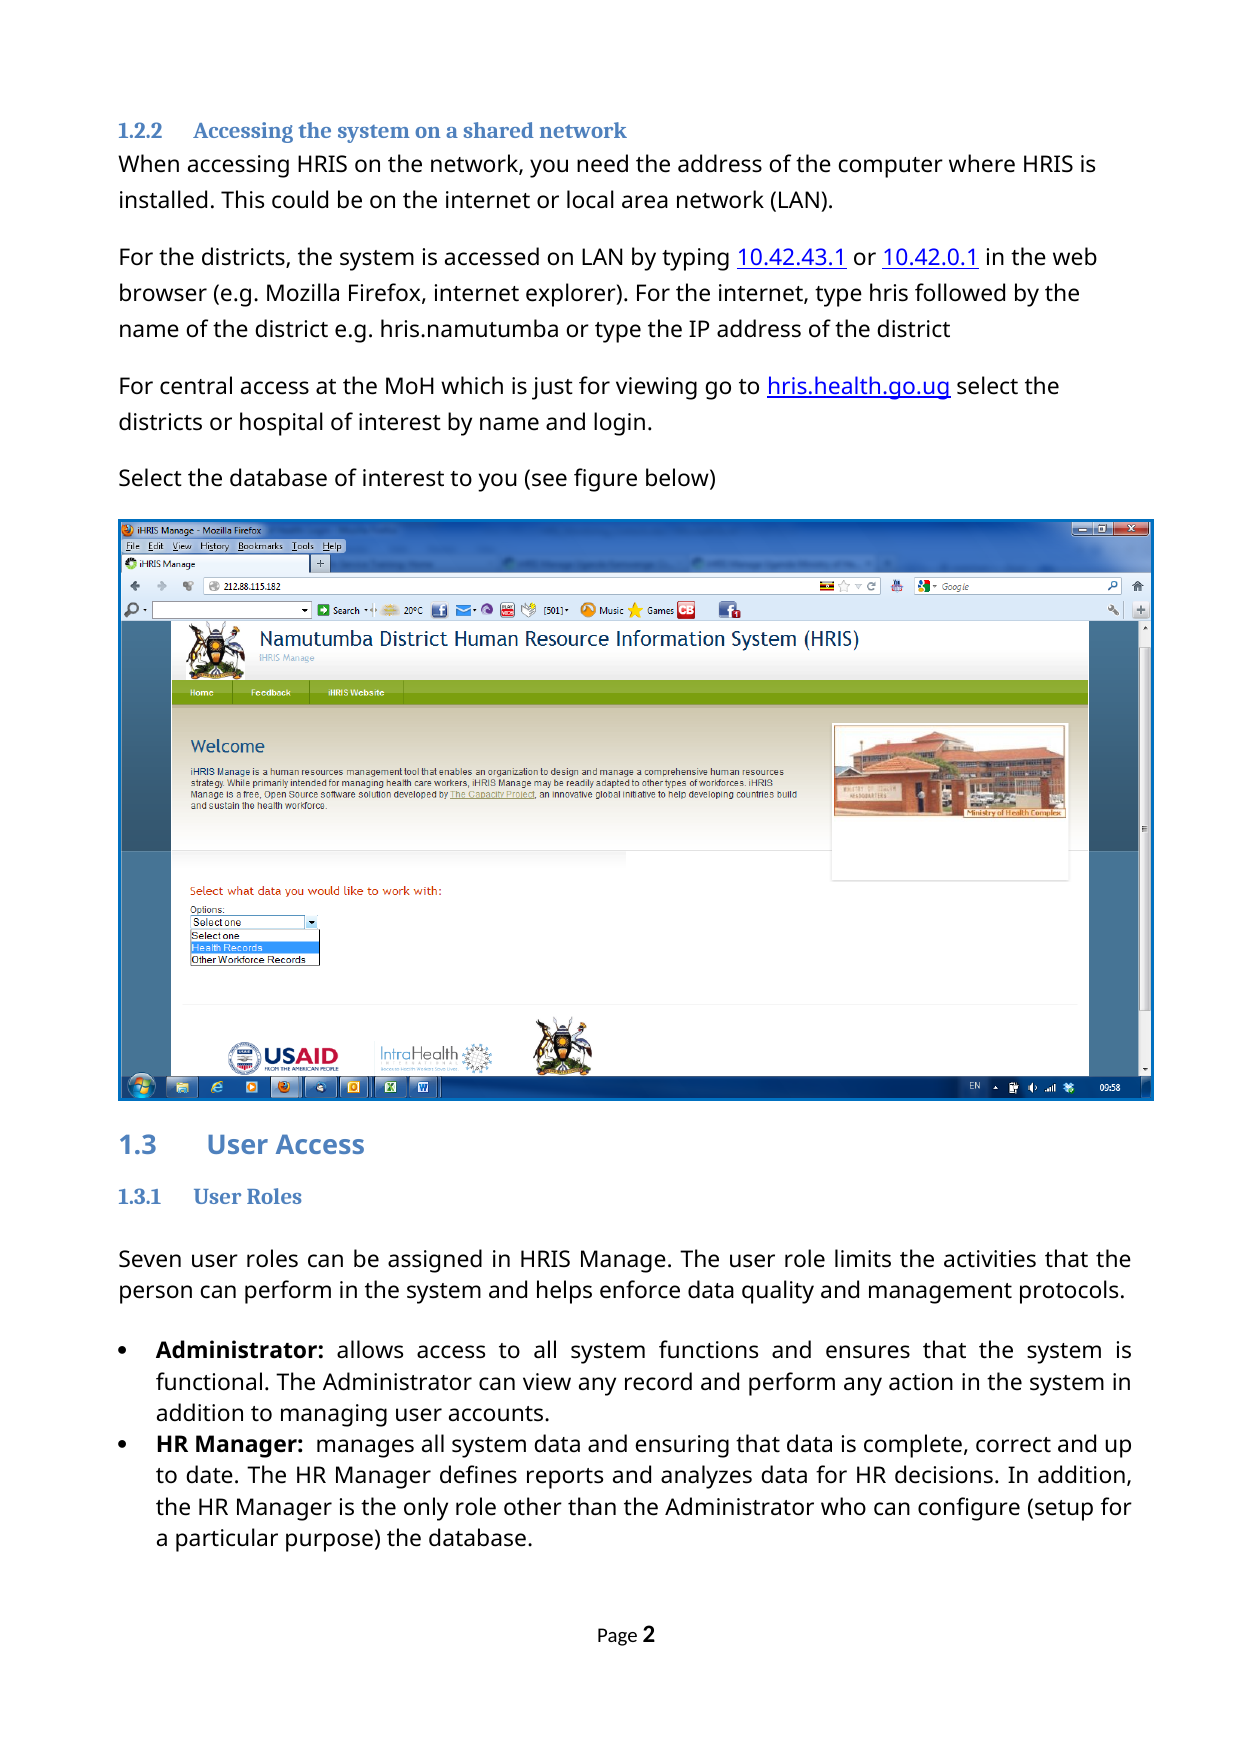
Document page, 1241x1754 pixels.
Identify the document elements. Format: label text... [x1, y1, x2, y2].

text Seven user roles can be assigned in HRIS Manage. The user role limits the activities that the person can perform in the system and helps enforce data quality and management protocols. [118, 1243, 1134, 1305]
text For central access at the MoH which is just for viewing go to hris.health.go.ug select the districts or hospital of interest by name and login. [118, 370, 1134, 437]
list HR Manager: manages all system data and ensuring that data is complete, correct and up to date. The HR Manager defines reports and analyzes data for HR decisions. In addition, the HR Manager is the only role other than the Administrator who can configure (setup for a particular purpose) the database. [118, 1428, 1134, 1553]
list Administrator: allows access to all system functions and ensures that the system is functional. The Administrator can view any record and perform any action in the system in addition to managing user accounts. [118, 1334, 1134, 1428]
text For the districts, the system is accessed on LAN by typing 10.42.43.1 or 10.42.0.1 in the web browser (e.g. Mozilla Firefox, internet explorer). For the internet, type hris followed by the name of the district e.g. hris.namutumba or type the IP address of the district [118, 241, 1134, 344]
subtitle Accessing the system on a shared network [118, 118, 1134, 144]
text Select the database of interest to you (see figure below) [118, 462, 1134, 494]
subtitle User Access [118, 1126, 1134, 1163]
subtitle User Roles [118, 1183, 1134, 1210]
picture [121, 522, 1151, 1098]
text When accessing HRIS on the network, you need the address of the computer where HRIS is installed. This could be on the internet or local area network (LAN). [118, 148, 1134, 216]
